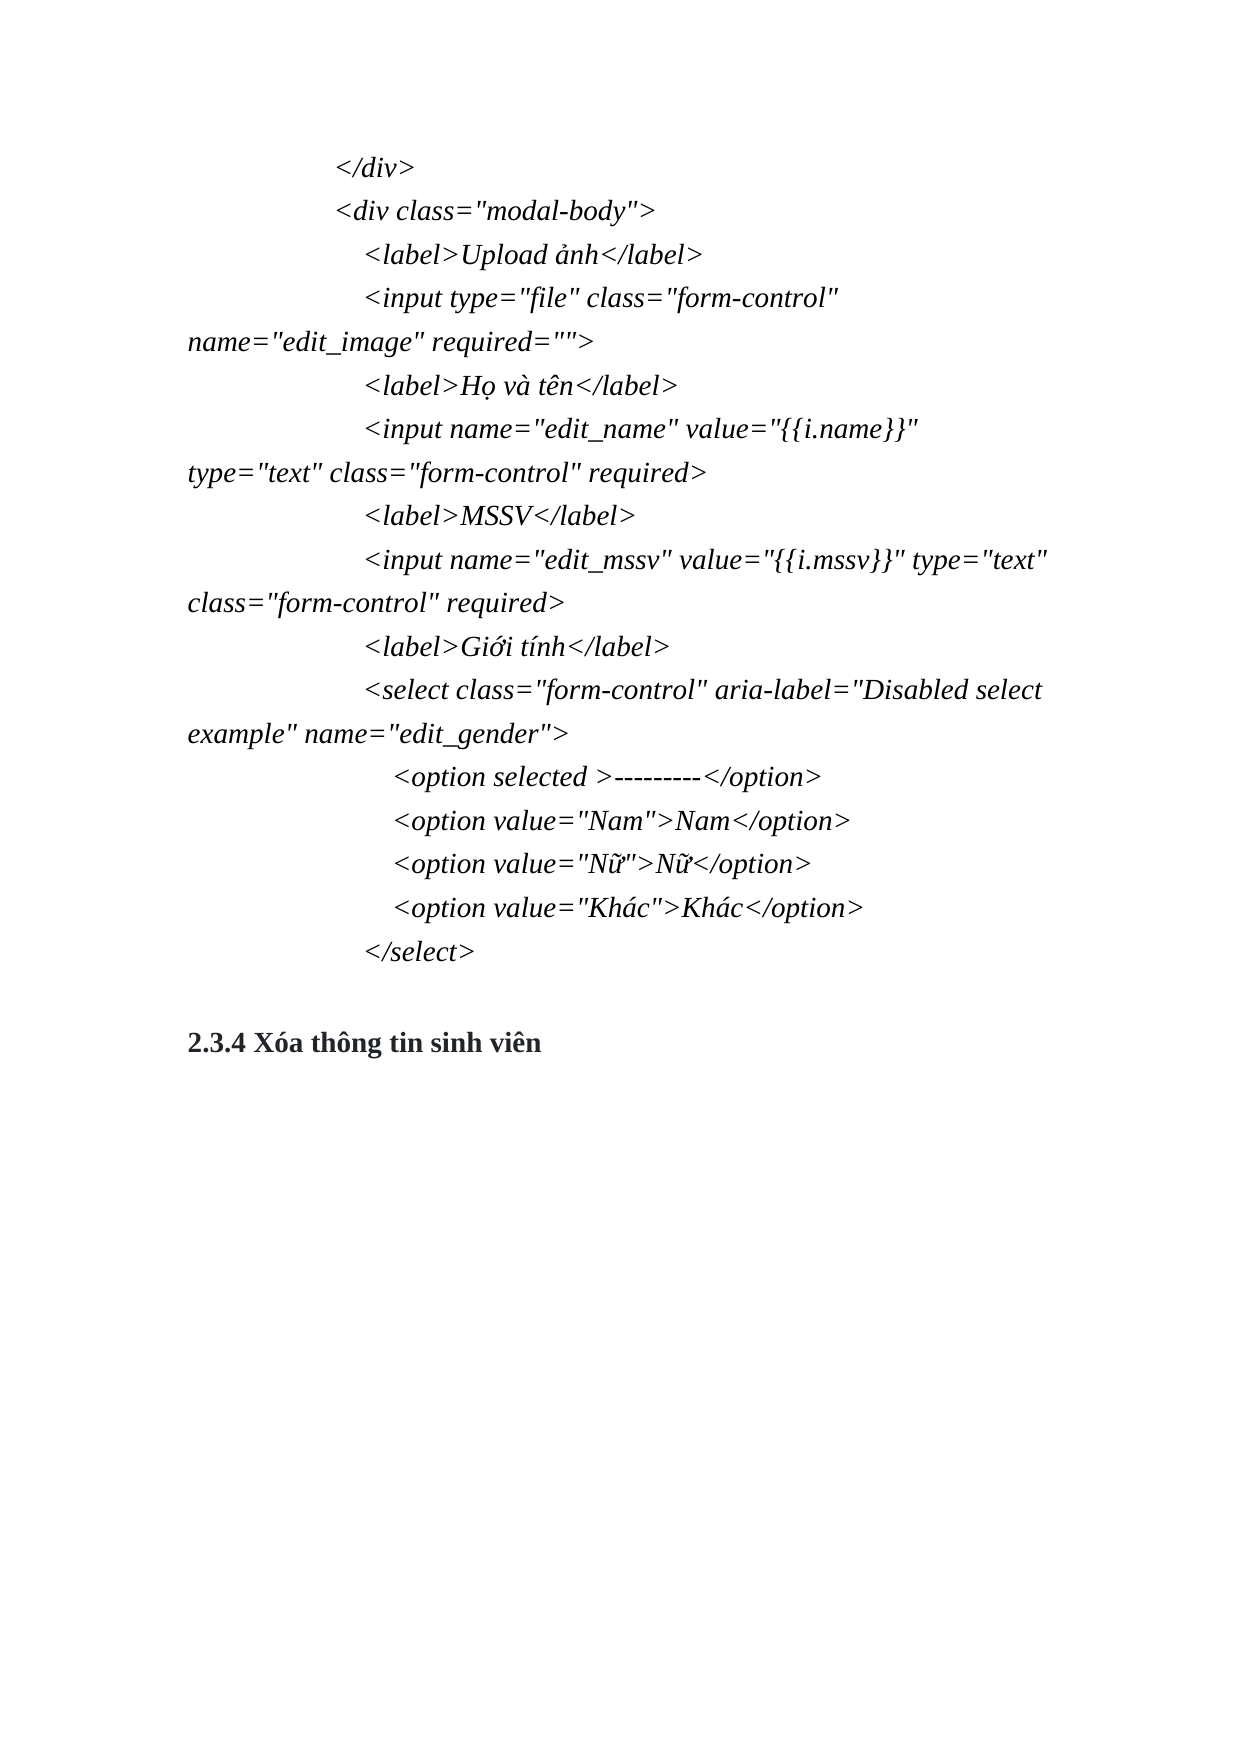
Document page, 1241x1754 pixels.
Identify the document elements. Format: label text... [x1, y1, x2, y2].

text <input name="edit_name" value="{{i.name}}" type="text" class="form-control" required> [187, 411, 1053, 488]
subtitle Xóa thông tin sinh viên [187, 1025, 1053, 1058]
text <label>MSSV</label> [187, 498, 1053, 532]
text <option selected >---------</option> [187, 759, 1053, 793]
text <option value="Nữ">Nữ</option> [187, 847, 1053, 880]
text </div> [187, 150, 1053, 183]
text <input name="edit_mssv" value="{{i.mssv}}" type="text" class="form-control" required> [187, 542, 1053, 619]
text <label>Họ và tên</label> [187, 368, 1053, 401]
text <label>Giới tính</label> [187, 629, 1053, 662]
text <label>Upload ảnh</label> [187, 237, 1053, 271]
text </select> [187, 934, 1053, 967]
text <div class="modal-body"> [187, 193, 1053, 227]
text <option value="Khác">Khác</option> [187, 890, 1053, 924]
text <option value="Nam">Nam</option> [187, 803, 1053, 837]
text <input type="file" class="form-control" name="edit_image" required=""> [187, 281, 1053, 358]
text <select class="form-control" aria-label="Disabled select example" name="edit_gender"> [187, 672, 1053, 749]
